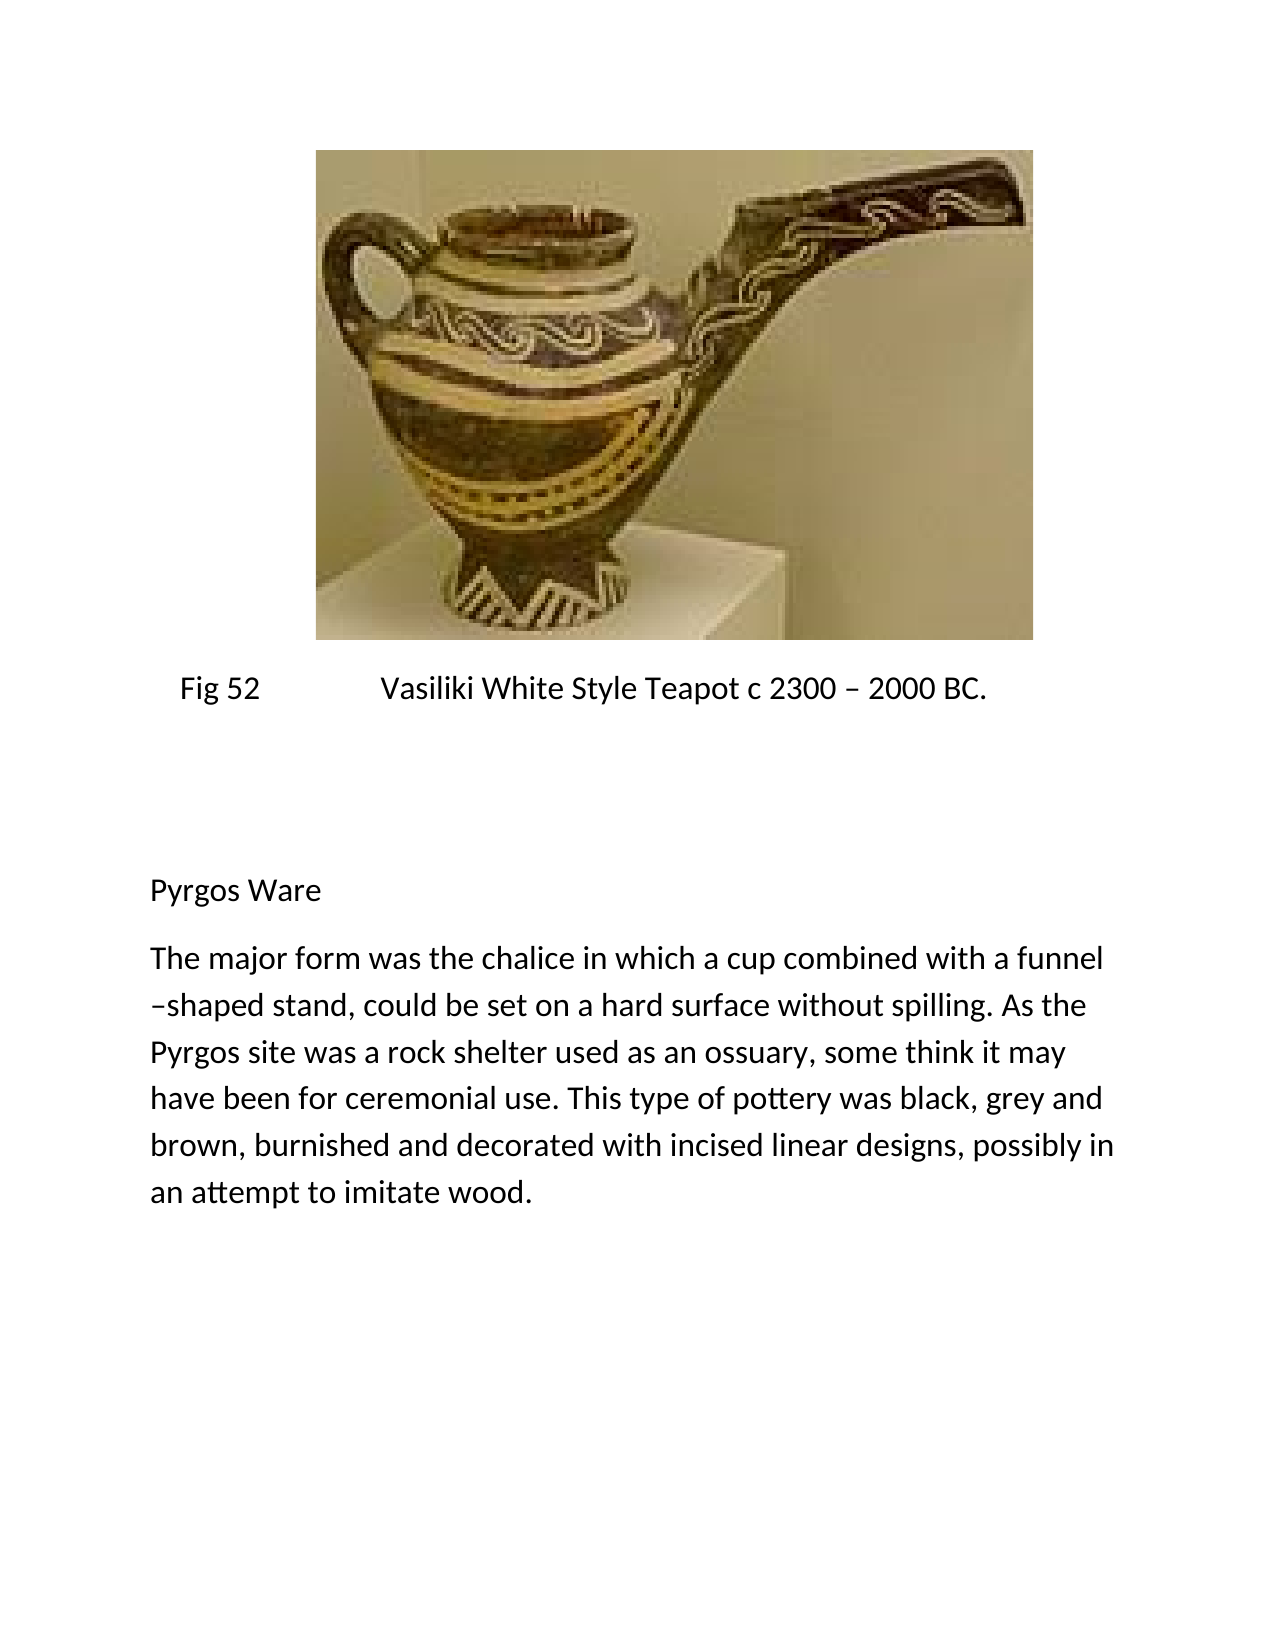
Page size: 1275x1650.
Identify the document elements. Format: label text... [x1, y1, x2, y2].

text Pyrgos Ware [150, 869, 1125, 910]
picture [315, 150, 1034, 640]
text Fig 52 Vasiliki White Style Teapot c 2300 – 2000 BC. [150, 667, 1125, 707]
text The major form was the chalice in which a cup combined with a funnel –shaped stand, could be set on a hard surface without spilling. As the Pyrgos site was a rock shelter used as an ossuary, some think it may have been for ceremonial use. This type of pottery was black, grey and brown, burnished and decorated with incised linear designs, possibly in an attempt to imitate wood. [150, 937, 1125, 1212]
